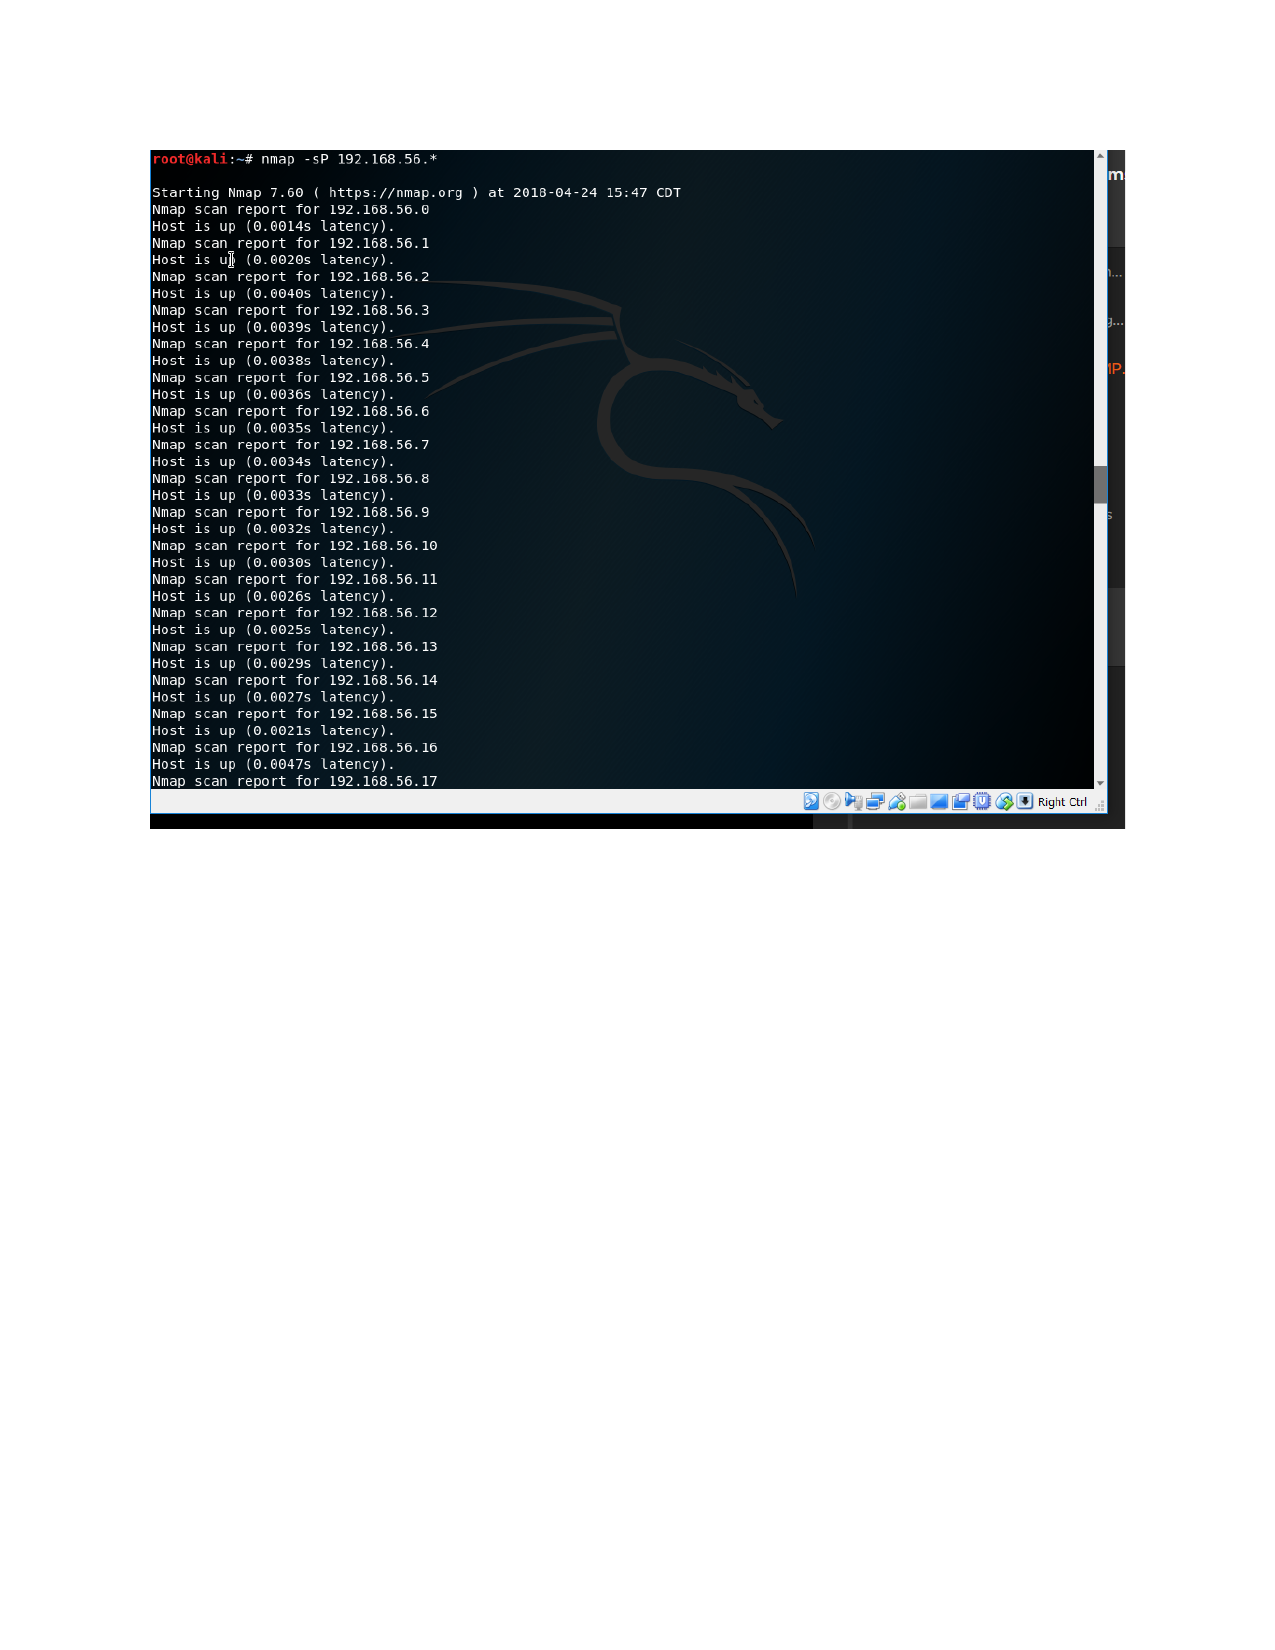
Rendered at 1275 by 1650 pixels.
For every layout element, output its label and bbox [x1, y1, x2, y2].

picture [150, 150, 1125, 829]
